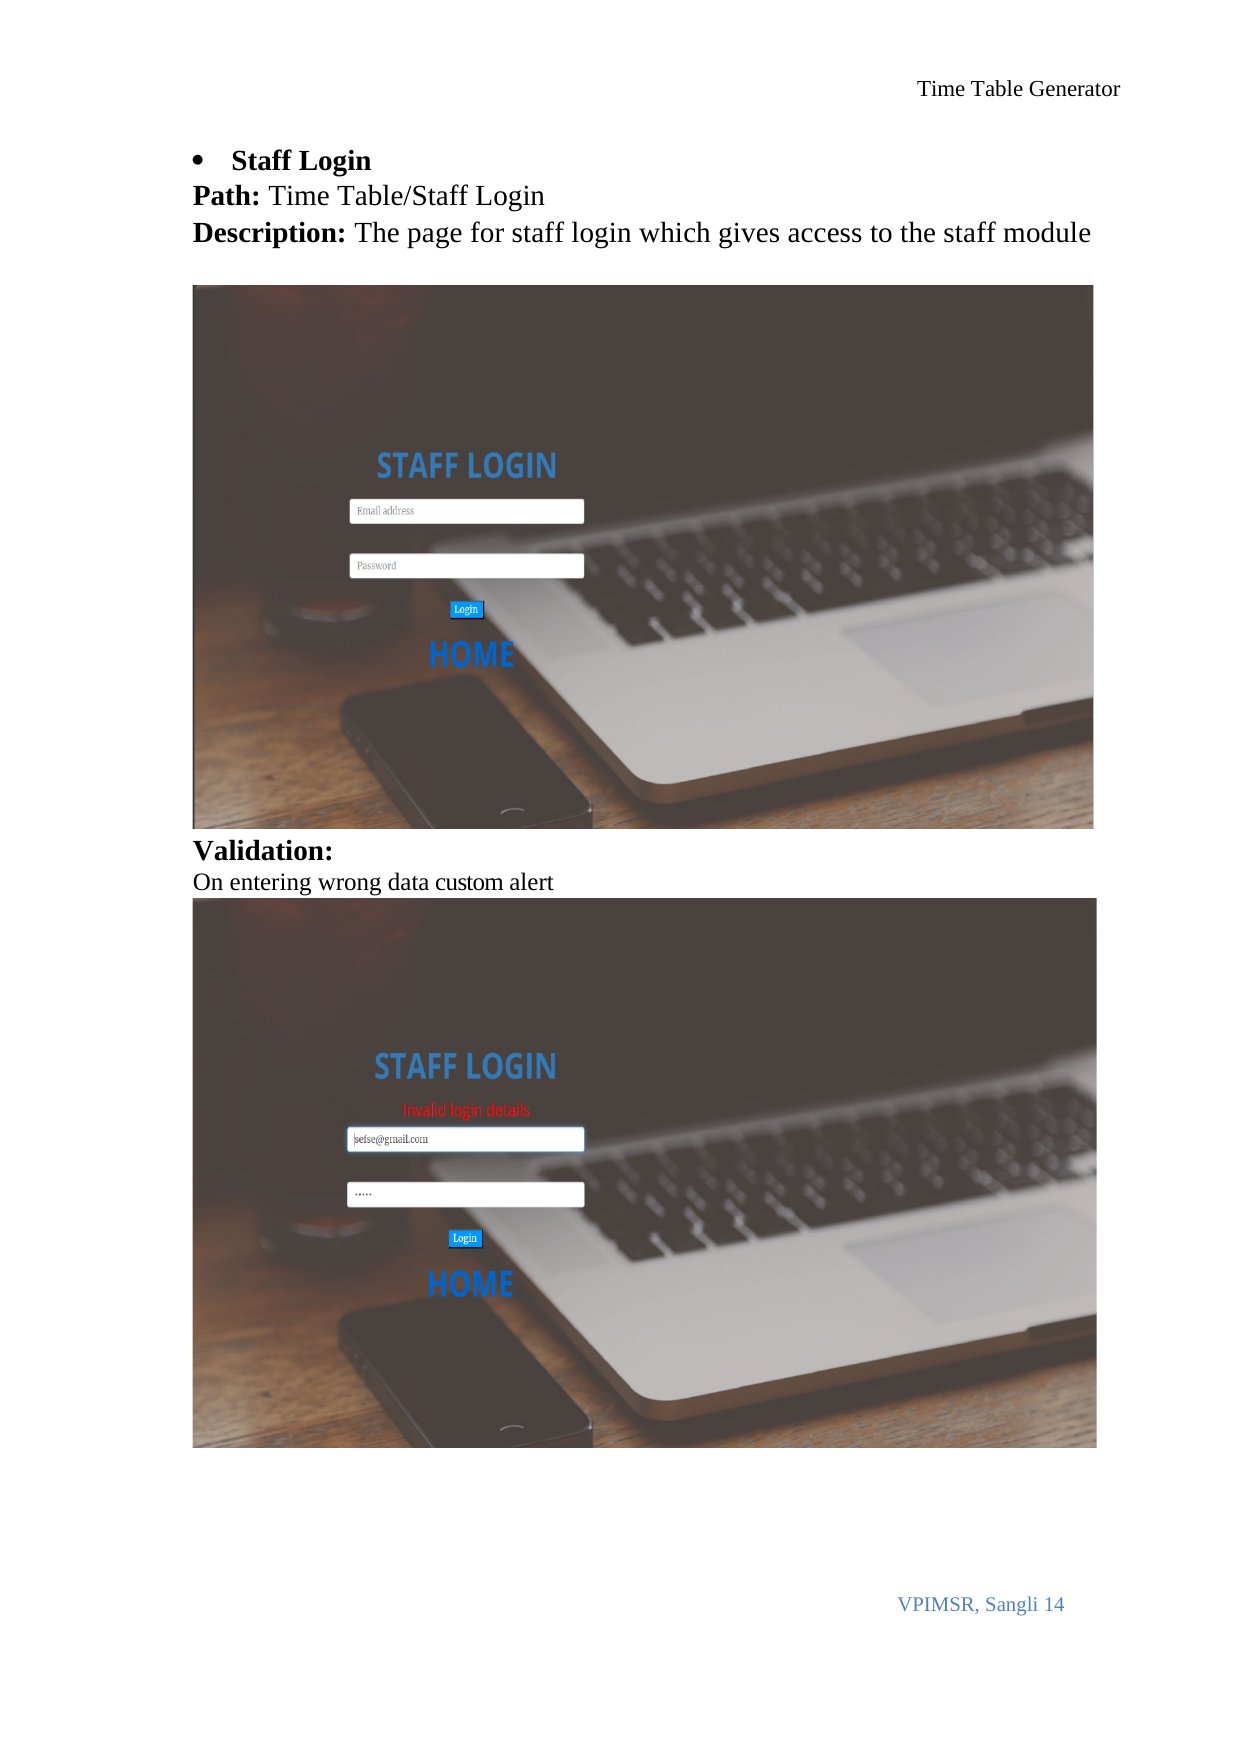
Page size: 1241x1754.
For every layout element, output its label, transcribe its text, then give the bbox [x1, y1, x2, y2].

subtitle Staff Login [136, 143, 1102, 177]
text Validation: [136, 833, 1102, 867]
text Path: Time Table/Staff Login [136, 178, 1102, 212]
text On entering wrong data custom alert [193, 867, 1102, 896]
picture [192, 285, 1094, 829]
picture [192, 898, 1097, 1448]
text Description: The page for staff login which gives access to the staff module [193, 215, 1102, 249]
